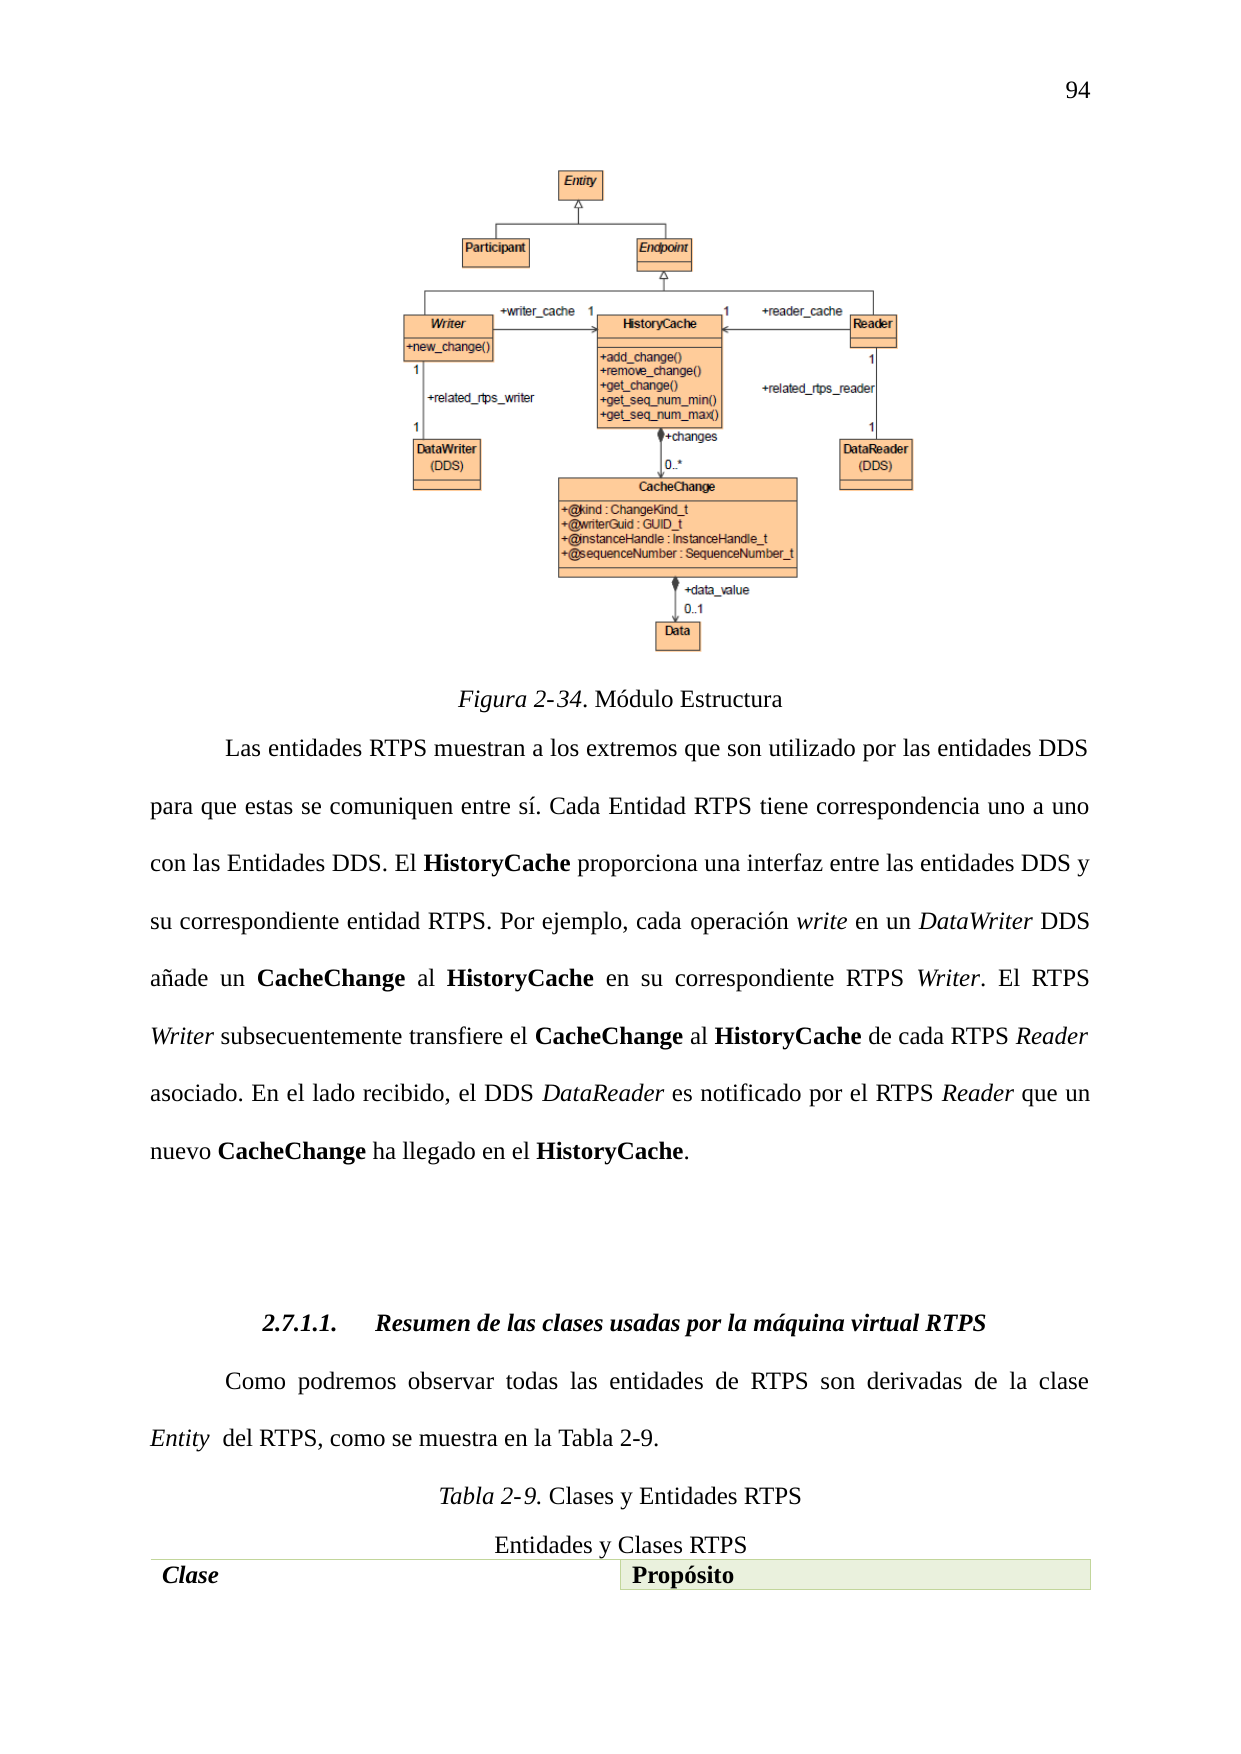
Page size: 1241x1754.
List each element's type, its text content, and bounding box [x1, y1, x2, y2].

table_cell Propósito [621, 1560, 1090, 1589]
table_cell Clase [151, 1560, 620, 1589]
table_header Entidades y Clases RTPS [151, 1530, 1091, 1559]
subtitle Resumen de las clases usadas por la máquina virtual RTPS [262, 1308, 1090, 1337]
text Las entidades RTPS muestran a los extremos que son utilizado por las entidades DDS para que estas se comuniquen entre sí. Cada Entidad RTPS tiene correspondencia uno a uno con las Entidades DDS. El HistoryCache proporciona una interfaz entre las entidades DDS y su correspondiente entidad RTPS. Por ejemplo, cada operación write en un DataWriter DDS añade un CacheChange al HistoryCache en su correspondiente RTPS Writer. El RTPS Writer subsecuentemente transfiere el CacheChange al HistoryCache de cada RTPS Reader asociado. En el lado recibido, el DDS DataReader es notificado por el RTPS Reader que un nuevo CacheChange ha llegado en el HistoryCache. [150, 733, 1090, 1164]
